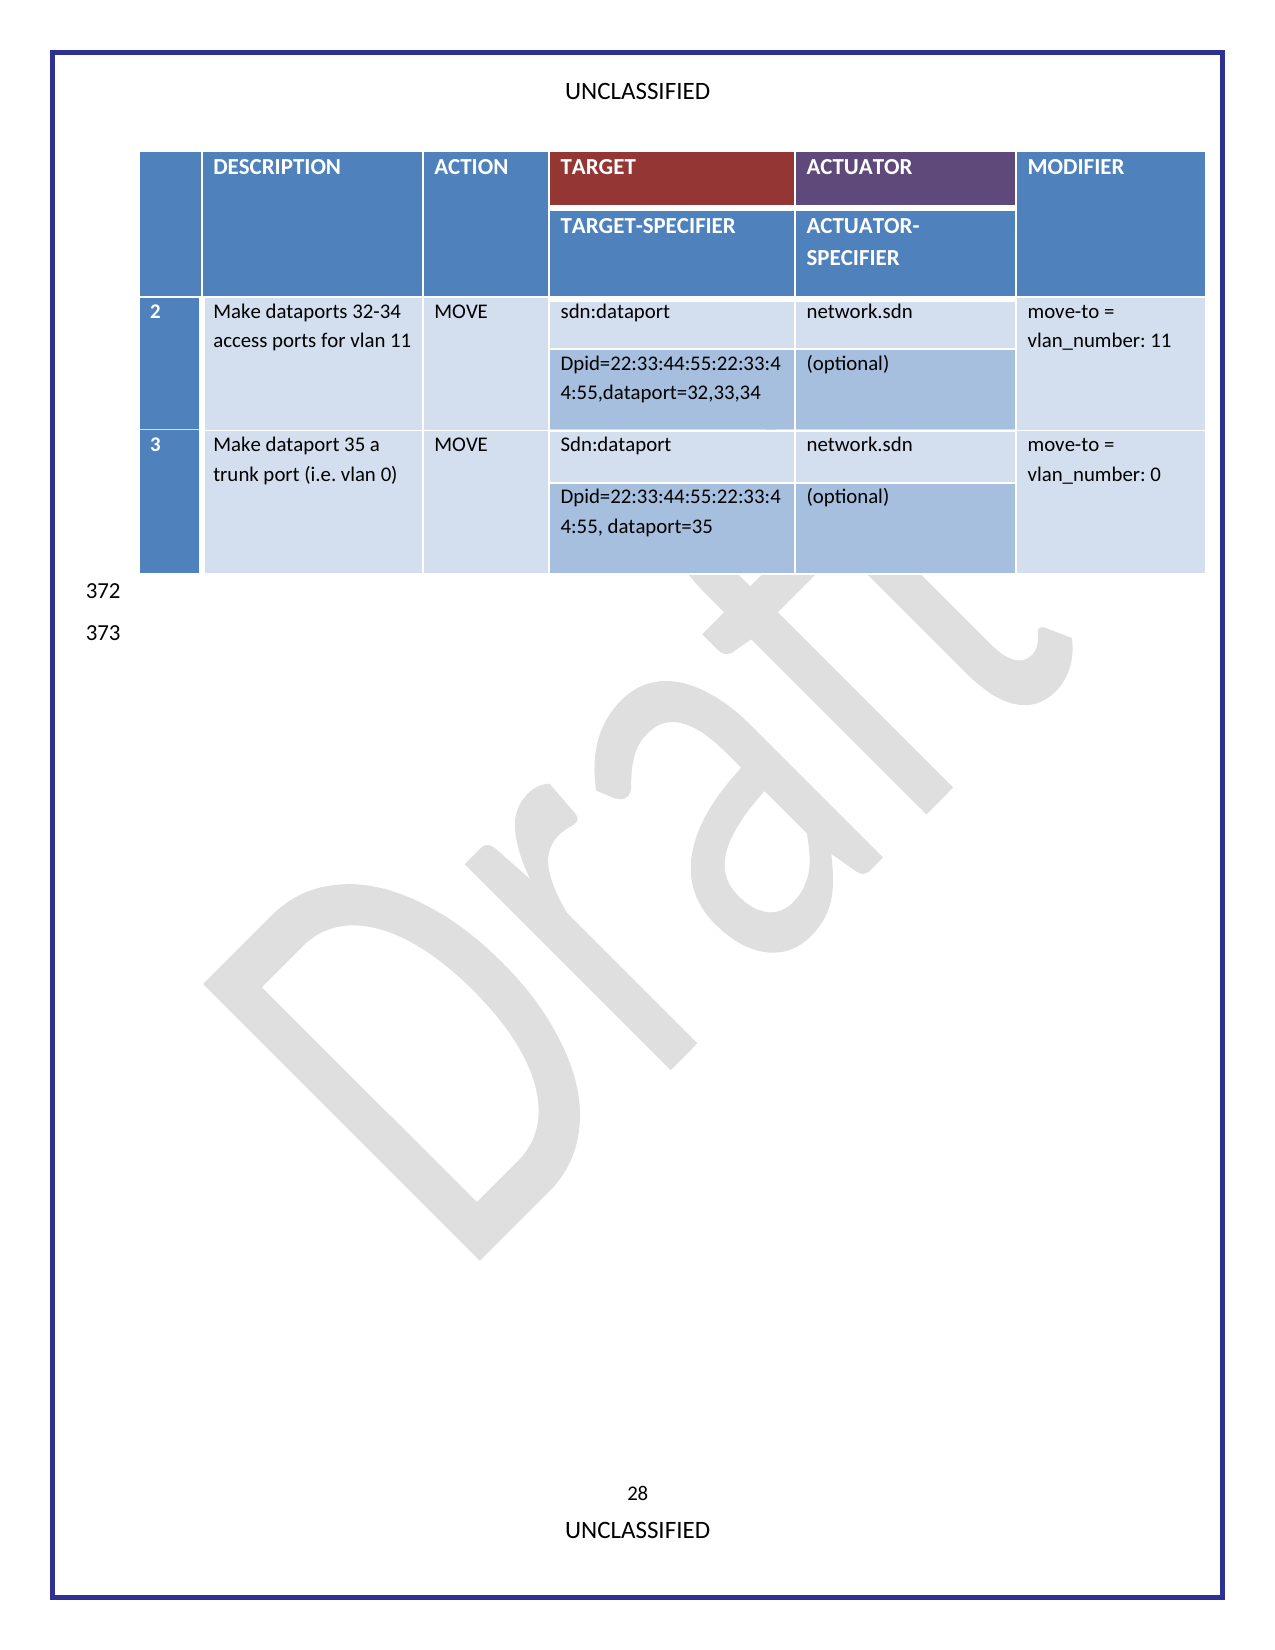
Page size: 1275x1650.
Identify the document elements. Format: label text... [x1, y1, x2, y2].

table_cell move-to = vlan_number: 0 [1017, 431, 1205, 573]
table_header ACTUATOR [796, 152, 1015, 205]
table_cell (optional) [796, 484, 1015, 573]
table_header DESCRIPTION [203, 152, 422, 296]
table_header MODIFIER [1017, 152, 1205, 296]
table_cell Dpid=22:33:44:55:22:33:44:55,dataport=32,33,34 [550, 350, 794, 429]
table_header ACTION [424, 152, 548, 296]
table_cell move-to = vlan_number: 11 [1017, 298, 1205, 429]
table_cell MOVE [424, 431, 548, 573]
table_cell Sdn:dataport [550, 432, 794, 482]
table_cell network.sdn [796, 432, 1015, 482]
table_cell ACTUATOR-SPECIFIER [796, 211, 1015, 296]
table_cell Dpid=22:33:44:55:22:33:44:55, dataport=35 [550, 484, 794, 573]
table_header TARGET [550, 152, 794, 205]
table_cell Make dataport 35 a trunk port (i.e. vlan 0) [205, 431, 422, 573]
table_cell network.sdn [796, 302, 1015, 348]
table_cell 2 [140, 298, 199, 429]
table_cell (optional) [796, 350, 1015, 429]
table_cell MOVE [424, 298, 548, 429]
table_header [140, 152, 201, 296]
table_cell TARGET-SPECIFIER [550, 211, 794, 296]
table_cell sdn:dataport [550, 302, 794, 348]
table_cell Make dataports 32-34 access ports for vlan 11 [205, 298, 422, 429]
table_cell 3 [140, 430, 199, 573]
